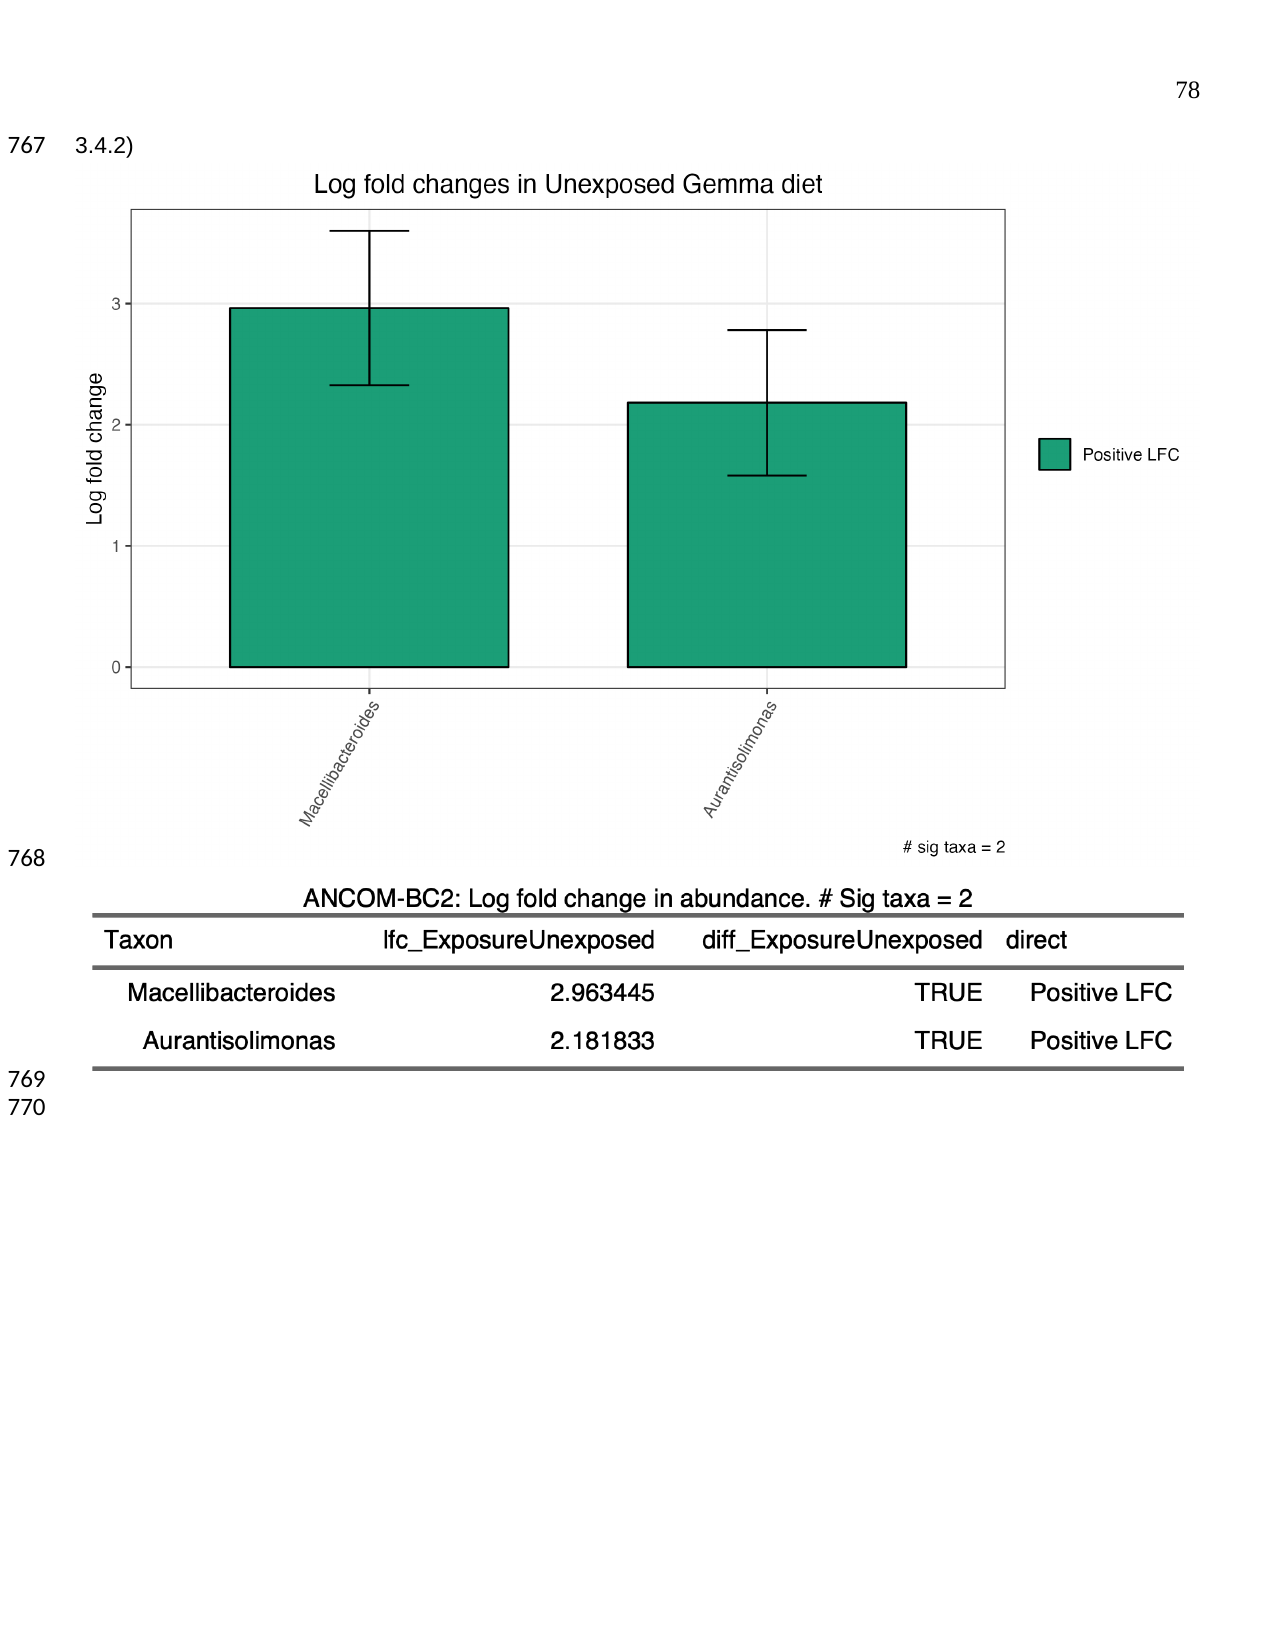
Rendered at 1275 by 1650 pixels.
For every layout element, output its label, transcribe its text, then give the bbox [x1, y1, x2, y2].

text 3.4.2) [75, 132, 1200, 163]
picture [75, 163, 1200, 867]
picture [75, 870, 1200, 1088]
